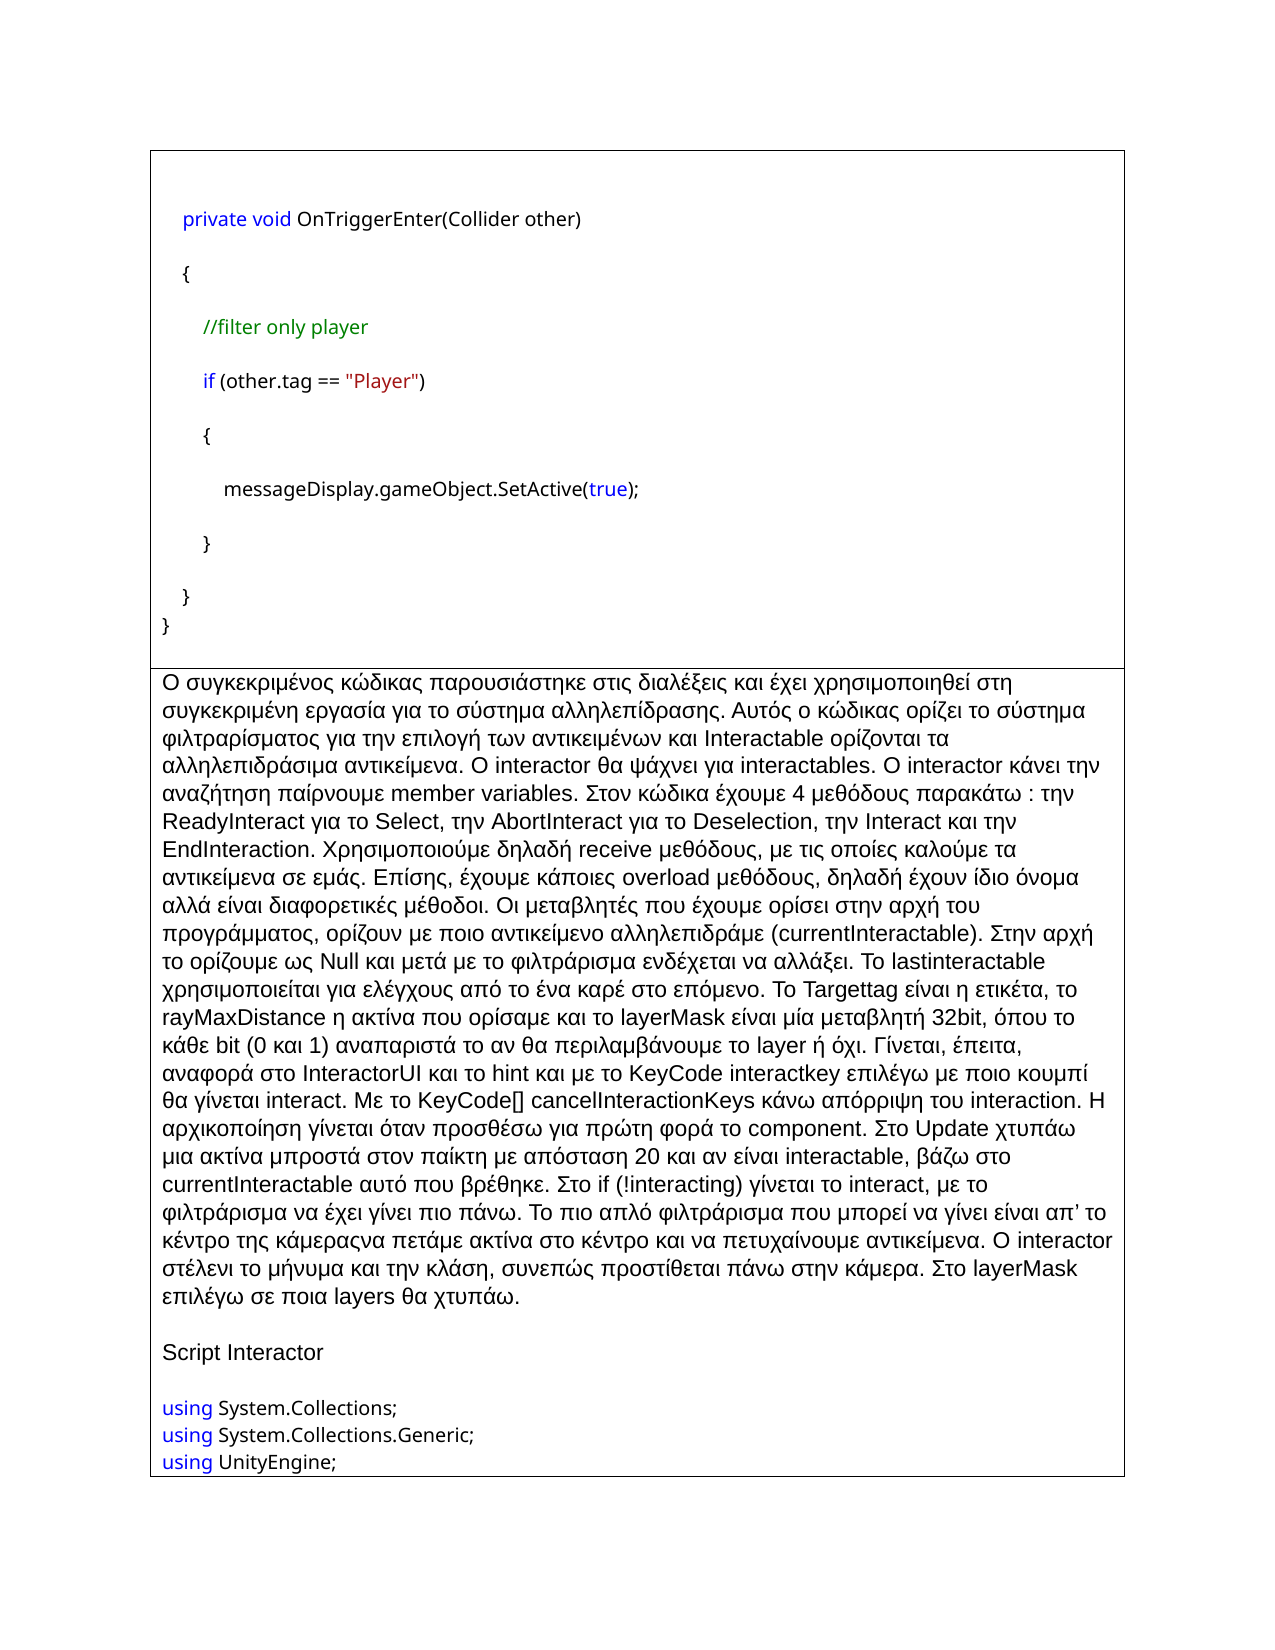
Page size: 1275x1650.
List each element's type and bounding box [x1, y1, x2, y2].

table_cell [151, 669, 1124, 1476]
table_cell [151, 151, 1124, 668]
